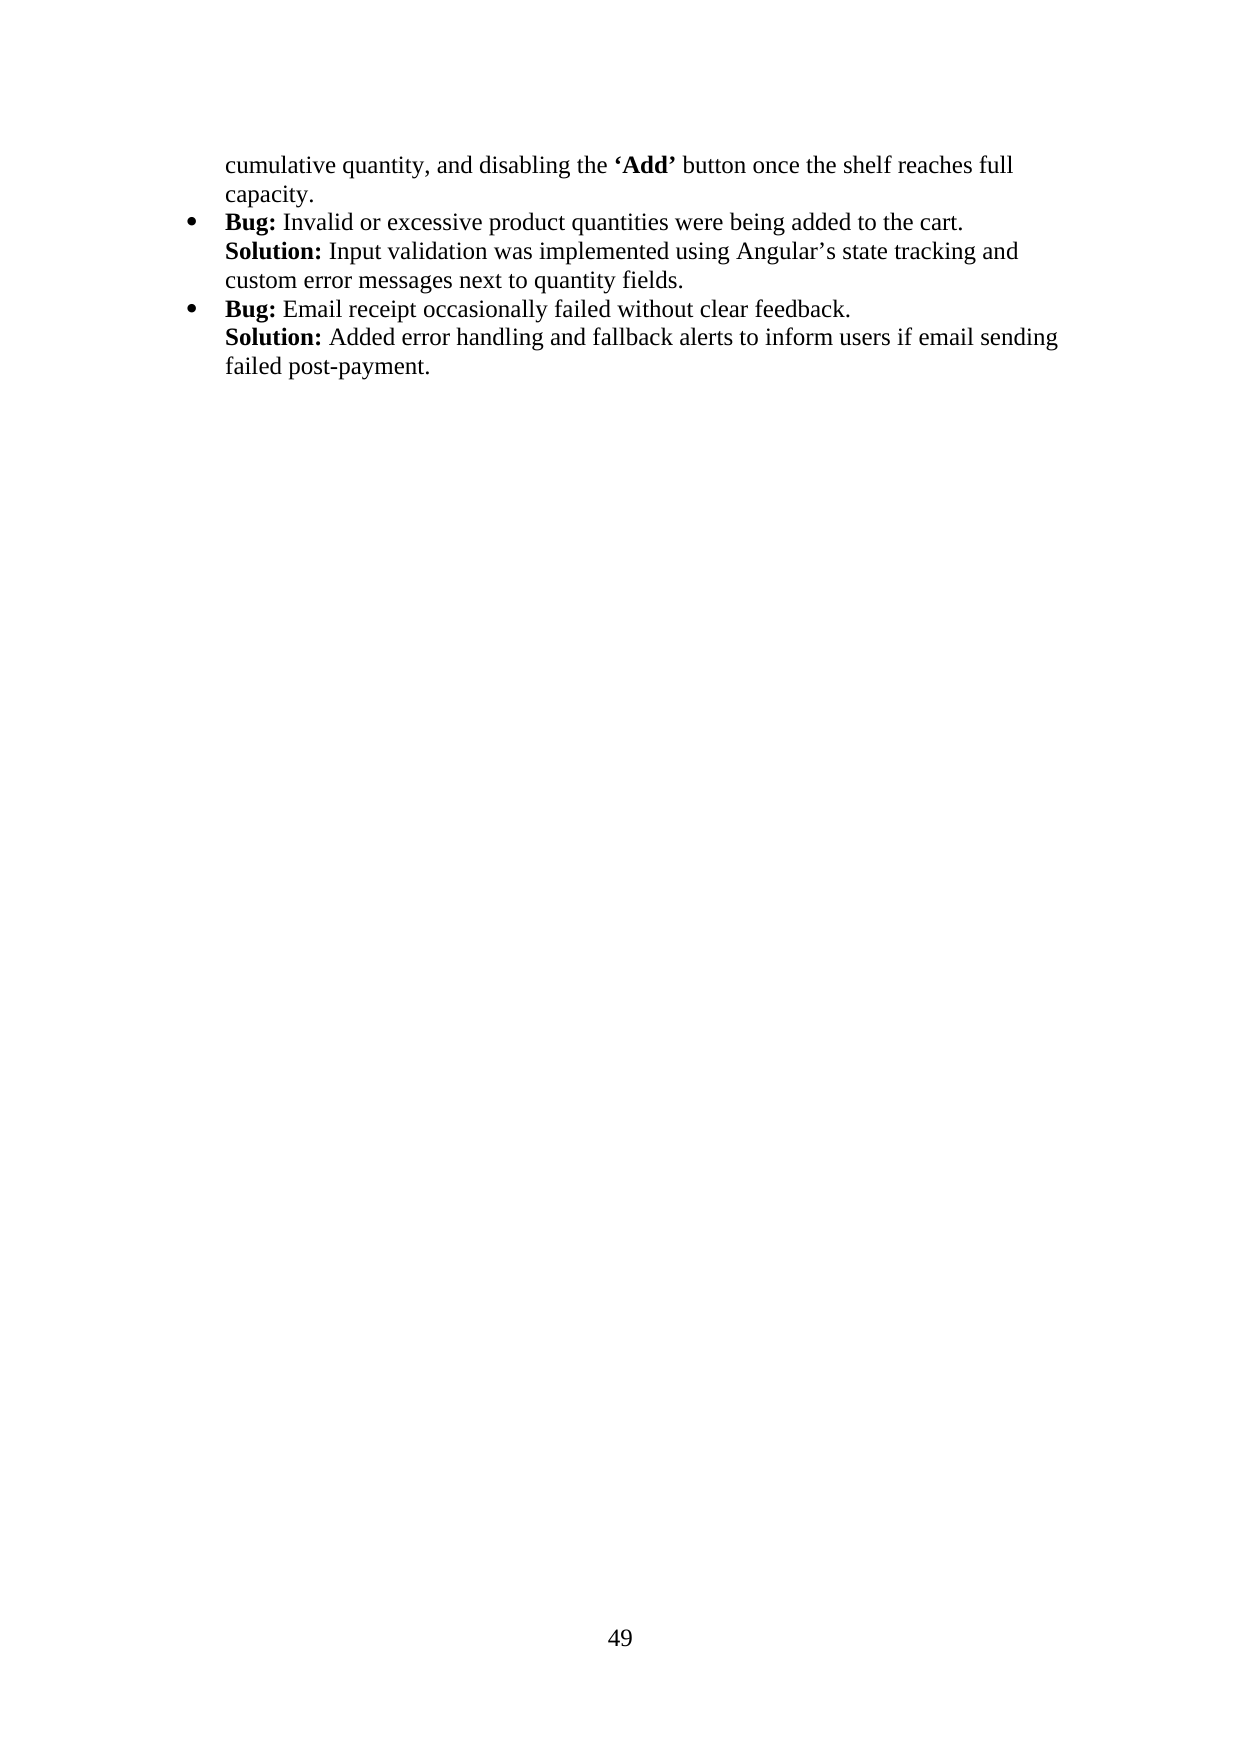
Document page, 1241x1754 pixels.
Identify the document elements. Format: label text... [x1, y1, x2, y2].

list Bug: Invalid or excessive product quantities were being added to the cart. Solution: Input validation was implemented using Angular’s state tracking and custom error messages next to quantity fields. [187, 207, 1090, 294]
list Bug: Email receipt occasionally failed without clear feedback. Solution: Added error handling and fallback alerts to inform users if email sending failed post-payment. [187, 294, 1090, 380]
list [187, 150, 1090, 207]
